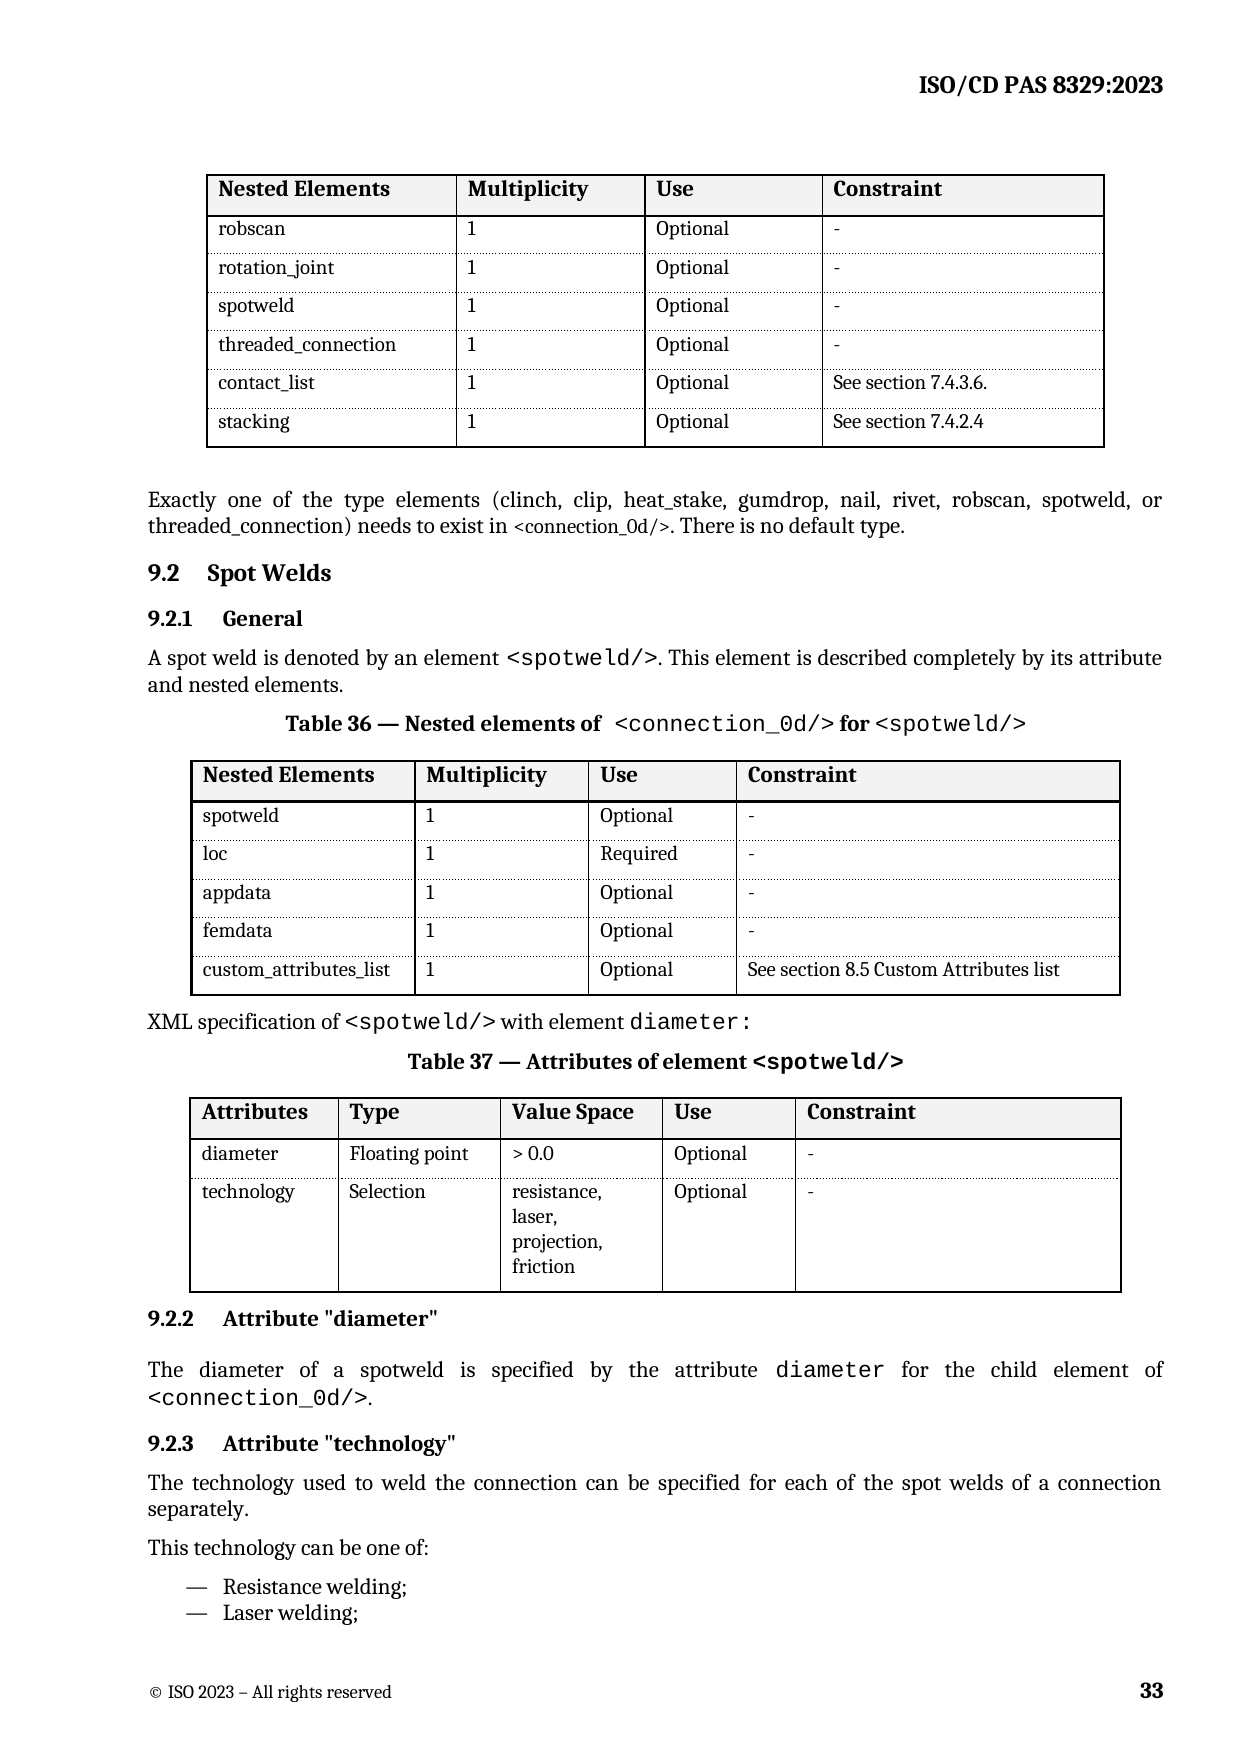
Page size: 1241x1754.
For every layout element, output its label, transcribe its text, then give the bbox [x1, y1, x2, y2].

text This technology can be one of: [148, 1535, 1163, 1561]
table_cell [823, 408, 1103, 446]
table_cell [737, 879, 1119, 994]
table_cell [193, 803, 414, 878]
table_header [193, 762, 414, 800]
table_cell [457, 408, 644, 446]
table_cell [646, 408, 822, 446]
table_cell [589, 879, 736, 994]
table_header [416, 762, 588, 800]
text Exactly one of the type elements (clinch, clip, heat_stake, gumdrop, nail, rivet, robscan, spotweld, or threaded_connection) needs to exist in <connection_0d/>. There is no default type. [148, 487, 1163, 540]
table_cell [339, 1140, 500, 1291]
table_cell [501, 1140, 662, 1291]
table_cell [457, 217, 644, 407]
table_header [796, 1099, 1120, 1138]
text Table 36 — Nested elements of <connection_0d/> for <spotweld/> [148, 711, 1163, 739]
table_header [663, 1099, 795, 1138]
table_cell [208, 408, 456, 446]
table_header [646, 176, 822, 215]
text The diameter of a spotweld is specified by the attribute diameter for the child element of <connection_0d/>. [148, 1357, 1163, 1412]
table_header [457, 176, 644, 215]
text A spot weld is denoted by an element <spotweld/>. This element is described completely by its attribute and nested elements. [148, 645, 1163, 699]
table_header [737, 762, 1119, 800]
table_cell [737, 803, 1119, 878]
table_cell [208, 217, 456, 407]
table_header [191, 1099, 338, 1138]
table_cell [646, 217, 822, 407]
list Laser welding; [185, 1600, 1163, 1626]
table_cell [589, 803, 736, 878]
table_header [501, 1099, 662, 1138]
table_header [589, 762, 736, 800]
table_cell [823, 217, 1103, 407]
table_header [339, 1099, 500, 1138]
subtitle General [148, 606, 1163, 632]
text Table 37 — Attributes of element <spotweld/> [148, 1049, 1163, 1076]
text XML specification of <spotweld/> with element diameter: [148, 1009, 1163, 1036]
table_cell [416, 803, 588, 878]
subtitle Attribute "technology" [148, 1431, 1163, 1457]
subtitle Attribute "diameter" [148, 1306, 1163, 1332]
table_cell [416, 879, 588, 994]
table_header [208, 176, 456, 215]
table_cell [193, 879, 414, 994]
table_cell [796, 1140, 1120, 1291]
subtitle Spot Welds [148, 558, 1163, 587]
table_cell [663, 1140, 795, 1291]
text The technology used to weld the connection can be specified for each of the spot welds of a connection separately. [148, 1470, 1163, 1522]
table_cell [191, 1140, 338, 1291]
list Resistance welding; [185, 1574, 1163, 1600]
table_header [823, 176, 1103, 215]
